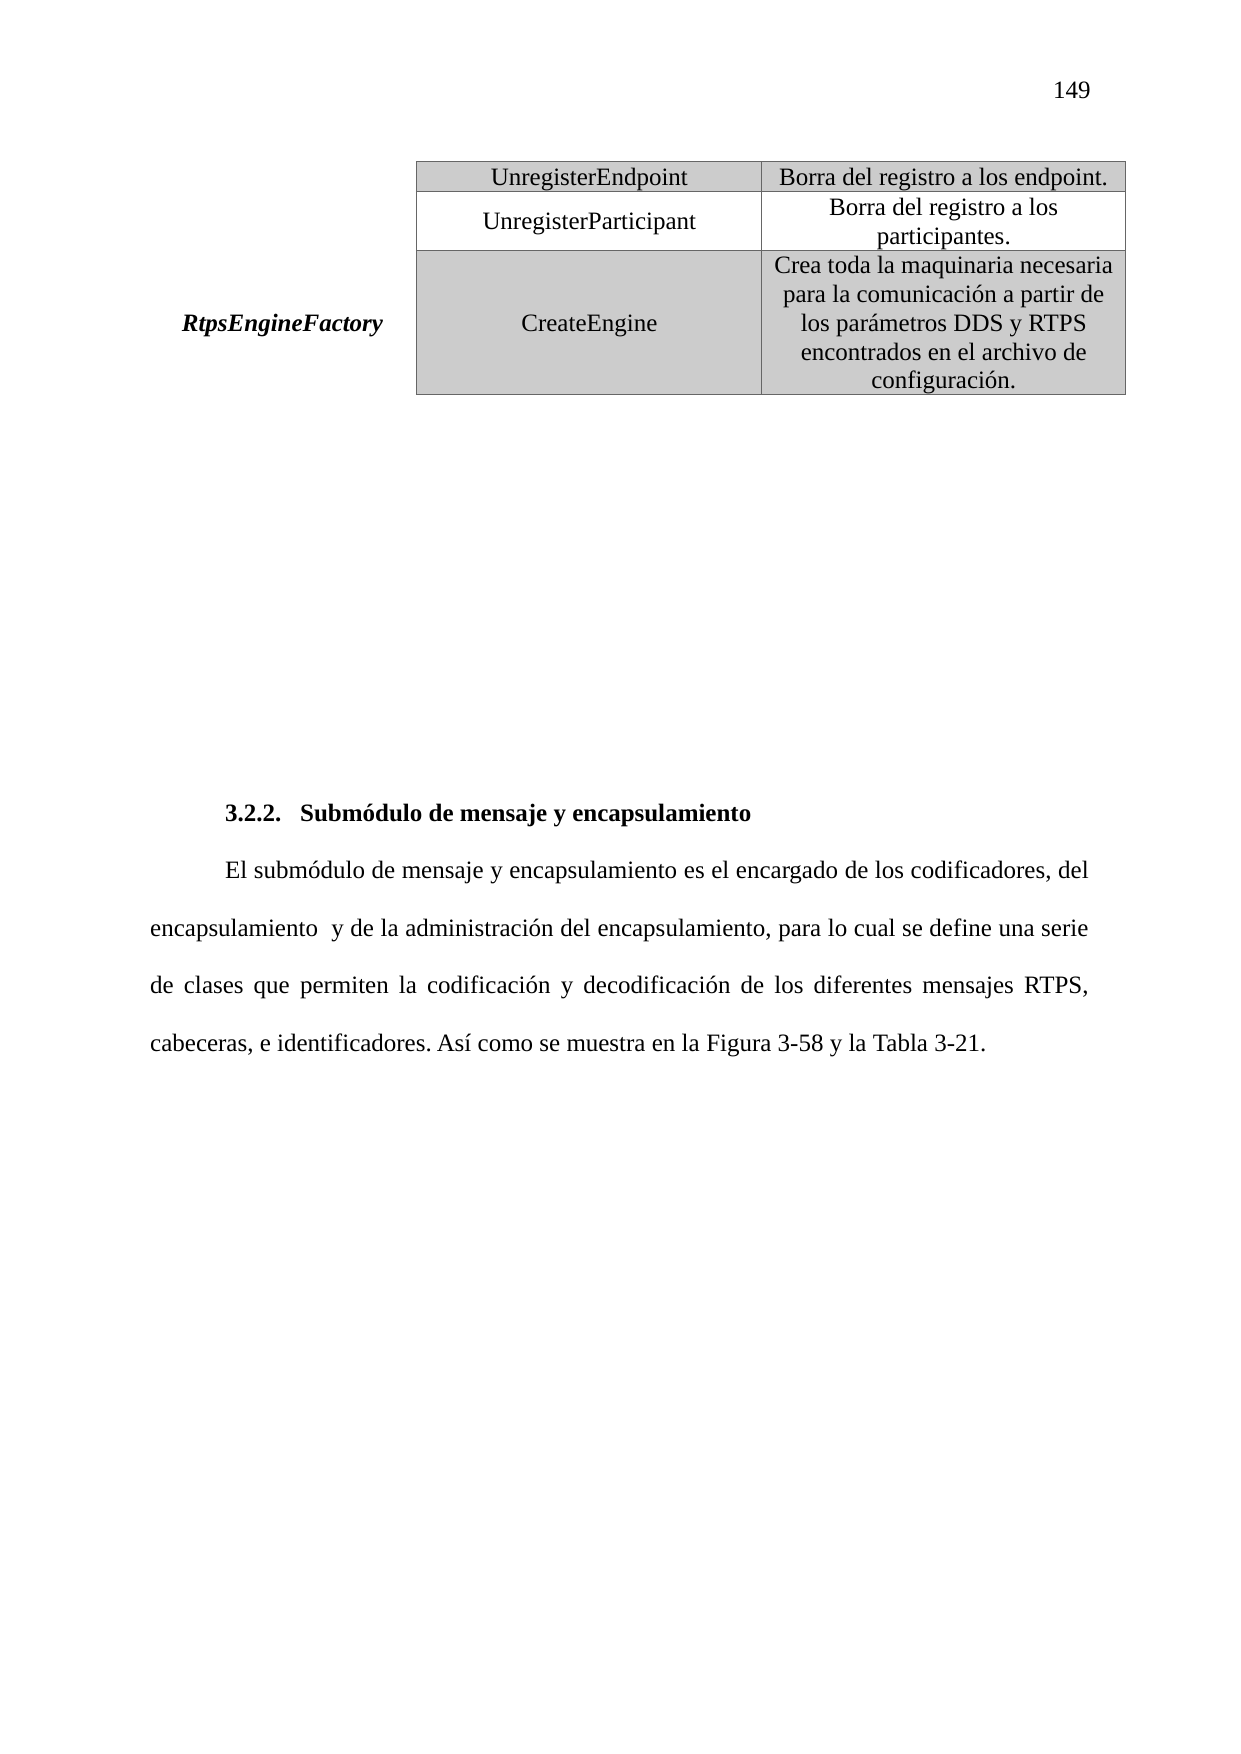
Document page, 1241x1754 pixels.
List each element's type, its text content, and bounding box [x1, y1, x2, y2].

table_cell Crea toda la maquinaria necesaria para la comunicación a partir de los parámetros DDS y RTPS encontrados en el archivo de configuración. [762, 251, 1125, 394]
table_cell UnregisterParticipant [417, 192, 761, 249]
table_cell UnregisterEndpoint [417, 162, 761, 191]
table_cell CreateEngine [417, 251, 761, 394]
subtitle Submódulo de mensaje y encapsulamiento [225, 798, 1090, 827]
table_cell Borra del registro a los participantes. [762, 192, 1125, 249]
table_cell RtpsEngineFactory [151, 250, 416, 394]
table_cell Borra del registro a los endpoint. [762, 162, 1125, 191]
